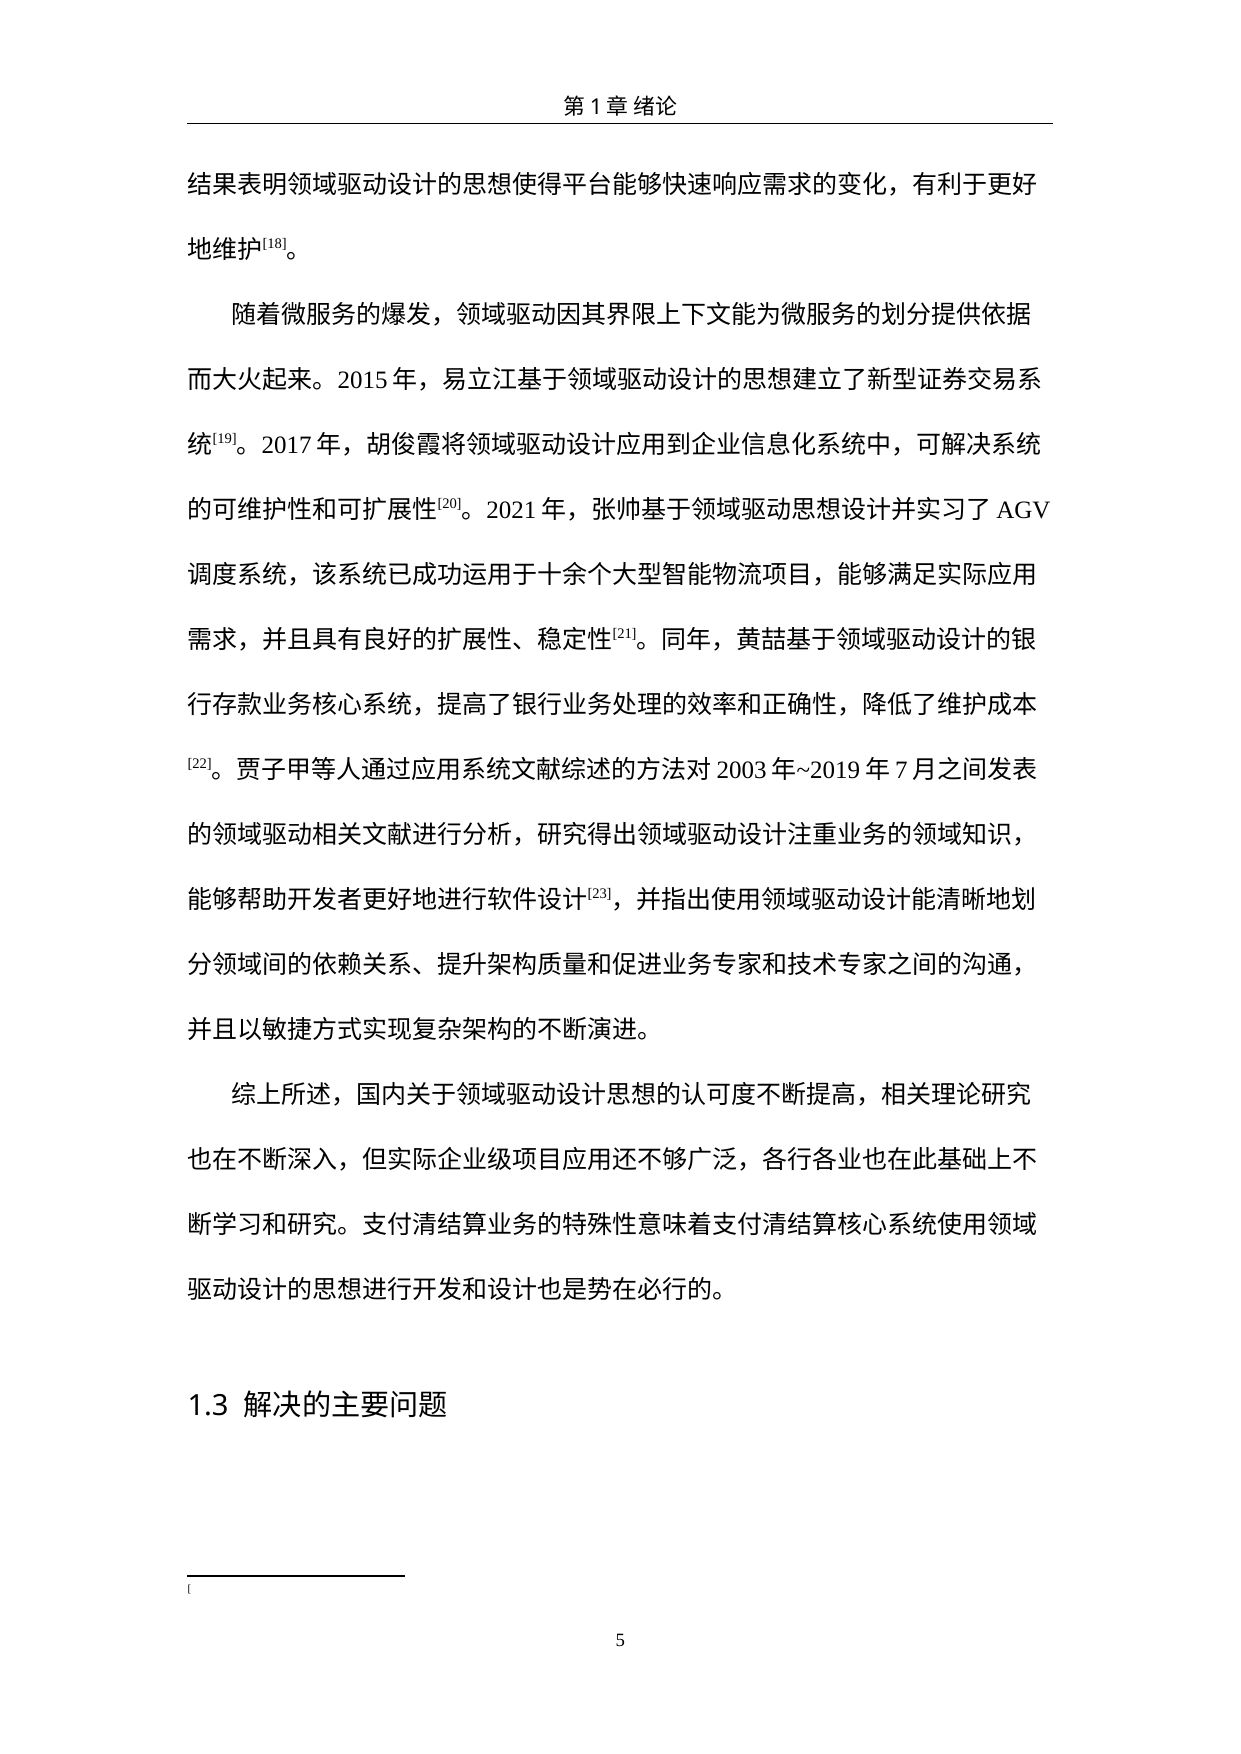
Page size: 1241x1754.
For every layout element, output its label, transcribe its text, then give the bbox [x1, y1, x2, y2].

text 随着微服务的爆发，领域驱动因其界限上下文能为微服务的划分提供依据而大火起来。2015年，易立江基于领域驱动设计的思想建立了新型证券交易系统[19]。2017年，胡俊霞将领域驱动设计应用到企业信息化系统中，可解决系统的可维护性和可扩展性[20]。2021年，张帅基于领域驱动思想设计并实习了AGV调度系统，该系统已成功运用于十余个大型智能物流项目，能够满足实际应用需求，并且具有良好的扩展性、稳定性[21]。同年，黄喆基于领域驱动设计的银行存款业务核心系统，提高了银行业务处理的效率和正确性，降低了维护成本[22]。贾子甲等人通过应用系统文献综述的方法对2003年~2019年7月之间发表的领域驱动相关文献进行分析，研究得出领域驱动设计注重业务的领域知识，能够帮助开发者更好地进行软件设计[23]，并指出使用领域驱动设计能清晰地划分领域间的依赖关系、提升架构质量和促进业务专家和技术专家之间的沟通，并且以敏捷方式实现复杂架构的不断演进。 [187, 280, 1053, 1060]
text 综上所述，国内关于领域驱动设计思想的认可度不断提高，相关理论研究也在不断深入，但实际企业级项目应用还不够广泛，各行各业也在此基础上不断学习和研究。支付清结算业务的特殊性意味着支付清结算核心系统使用领域驱动设计的思想进行开发和设计也是势在必行的。 [187, 1060, 1053, 1320]
text 1.3 解决的主要问题 [187, 1370, 1053, 1435]
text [187, 150, 1053, 280]
